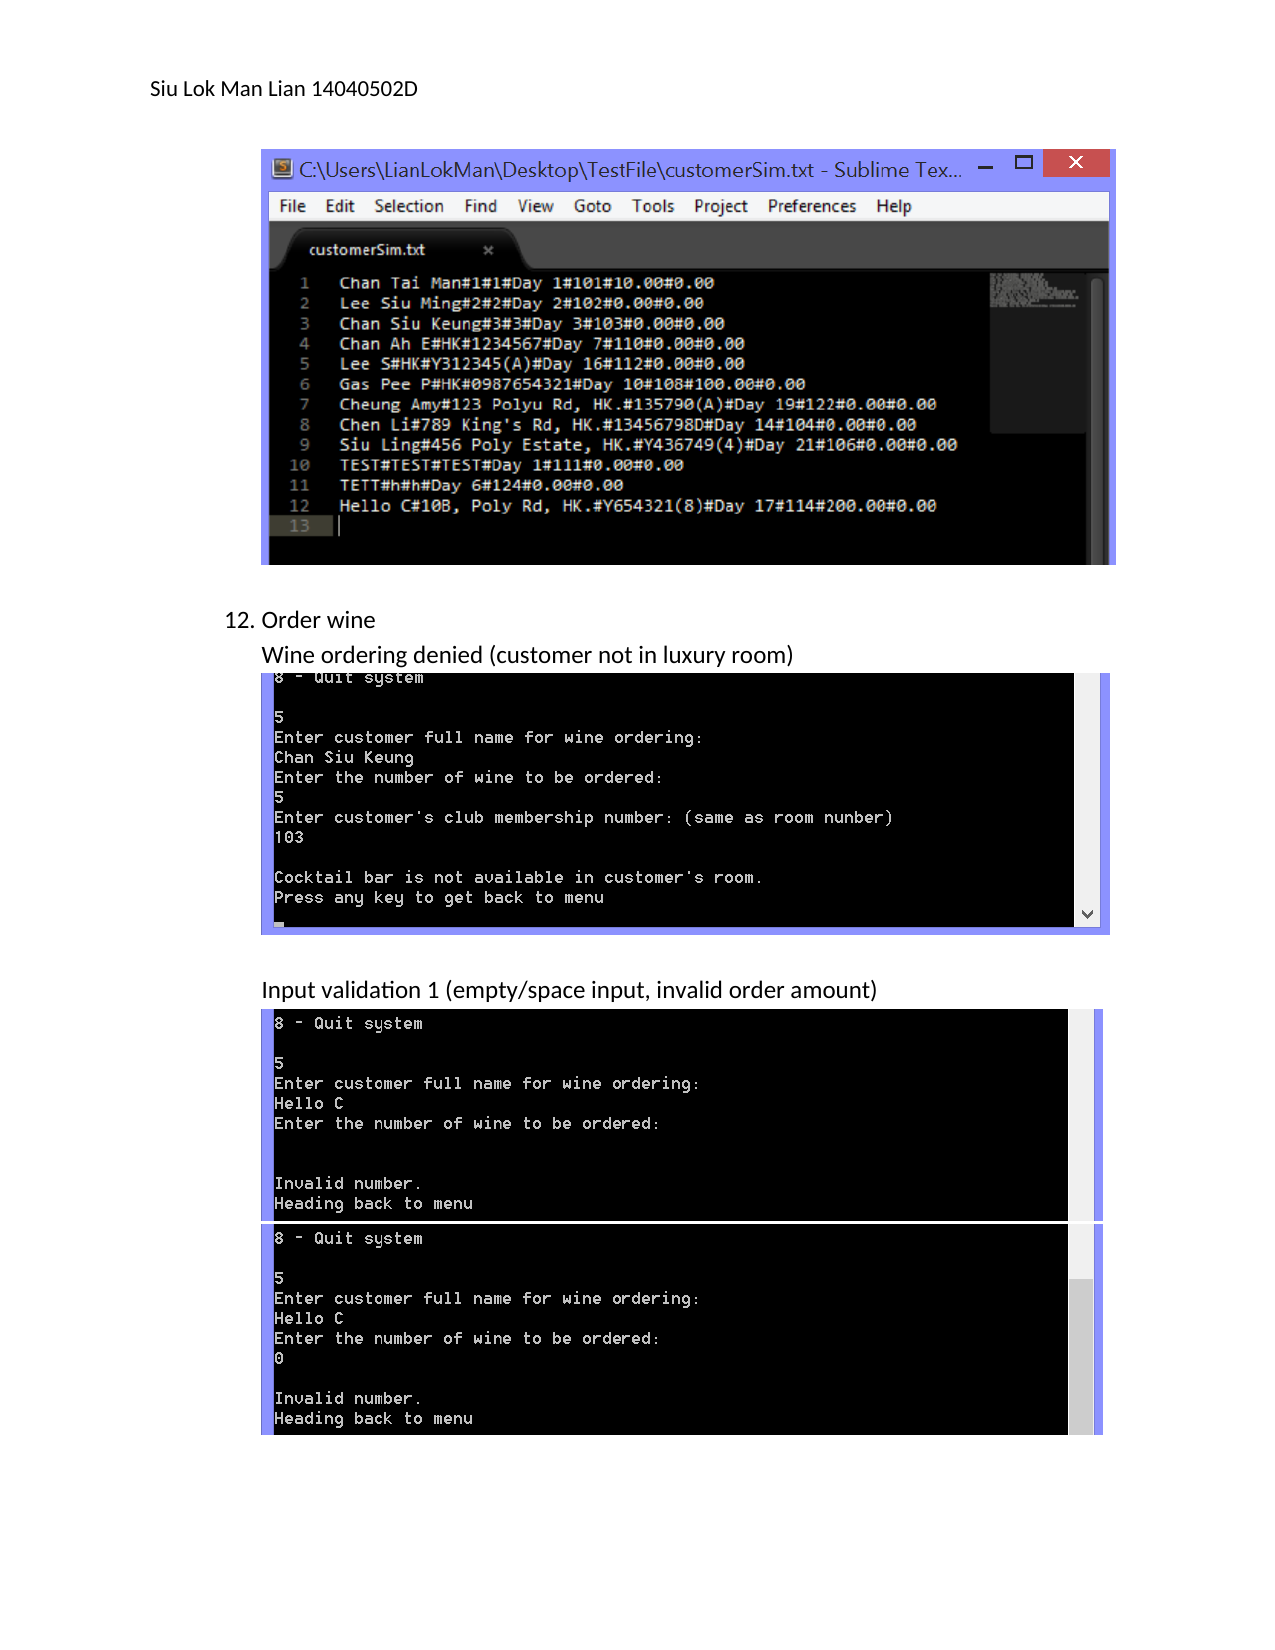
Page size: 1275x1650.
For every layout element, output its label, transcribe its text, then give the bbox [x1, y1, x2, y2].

list Wine ordering denied (customer not in luxury room) [261, 639, 1125, 669]
list Order wine [224, 604, 1125, 634]
picture [261, 1009, 1103, 1221]
picture [261, 673, 1110, 935]
picture [261, 149, 1116, 565]
picture [261, 1224, 1103, 1435]
list Input validation 1 (empty/space input, invalid order amount) [261, 974, 1125, 1005]
